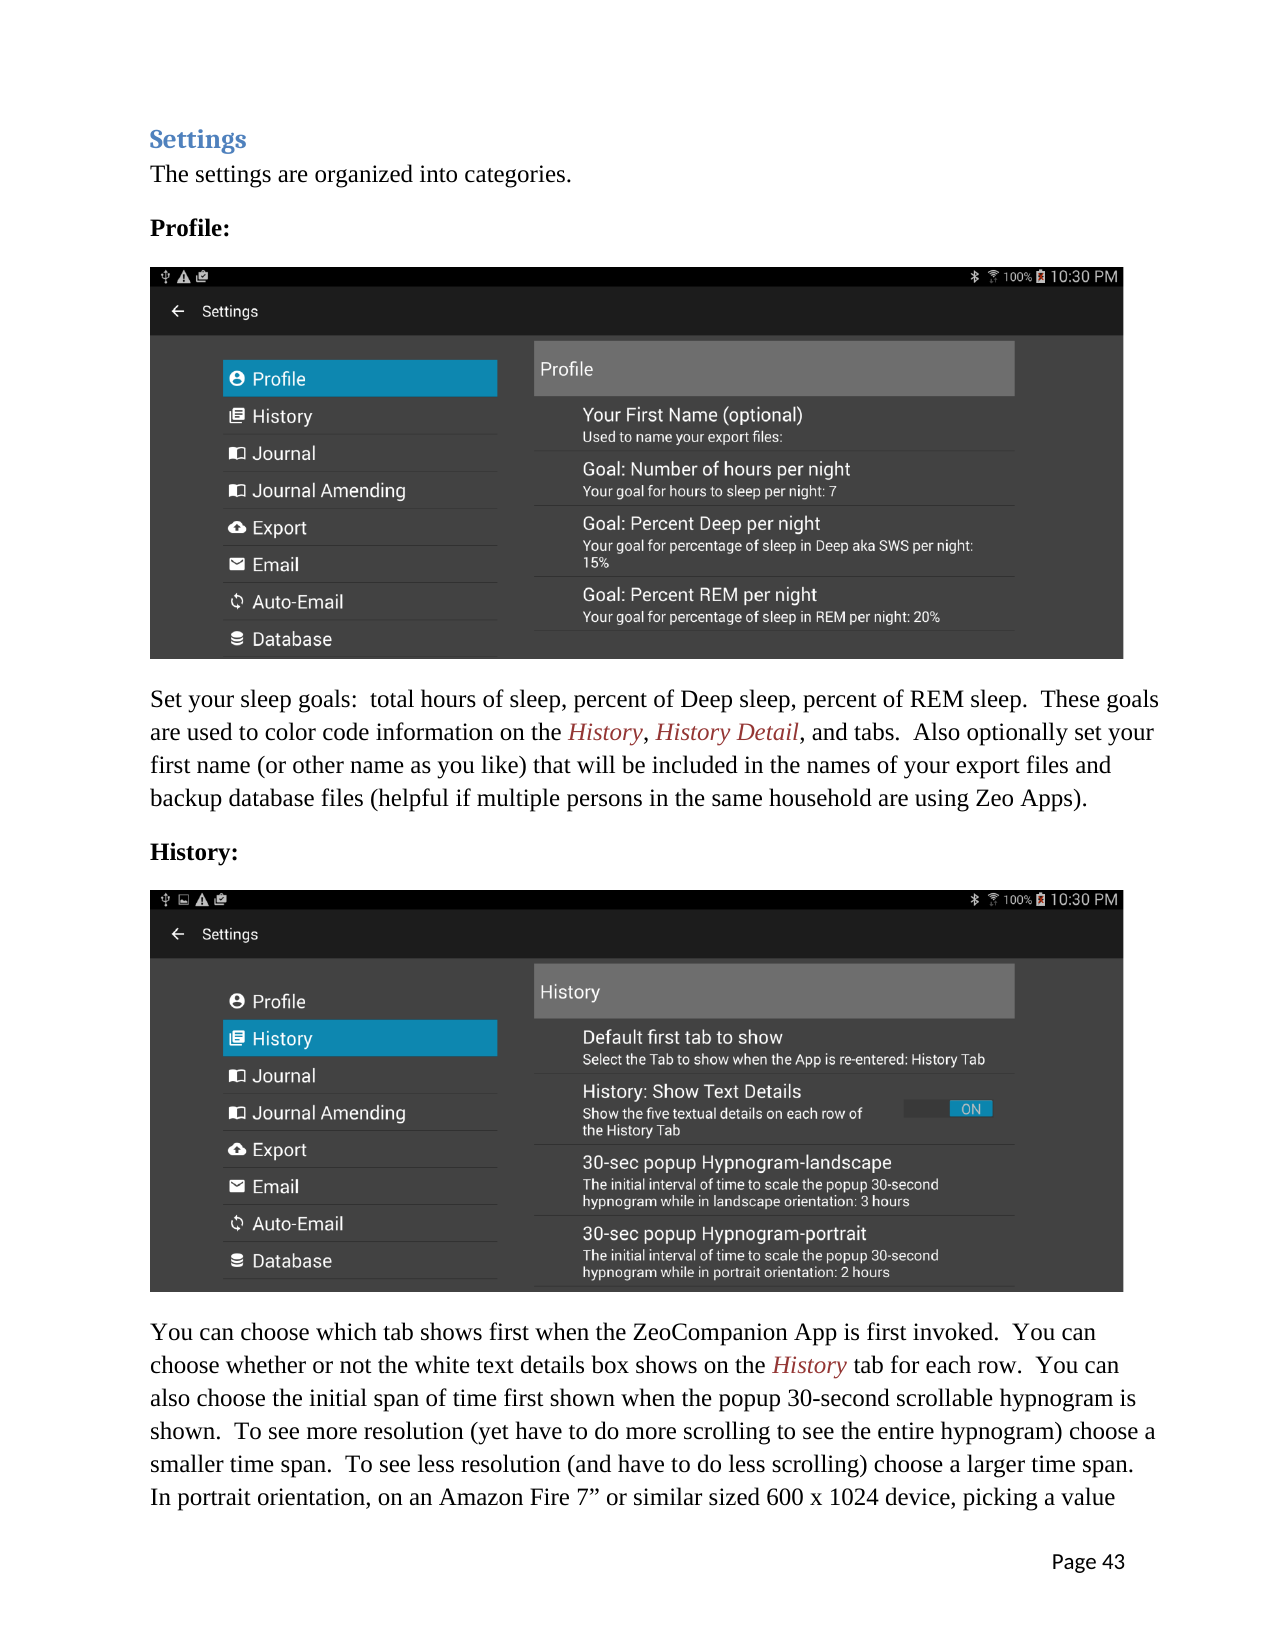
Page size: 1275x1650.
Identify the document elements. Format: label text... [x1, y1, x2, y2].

subtitle Settings [150, 124, 1162, 155]
picture [150, 267, 1124, 659]
text Profile: [150, 213, 1162, 242]
text The settings are organized into categories. [150, 159, 1162, 188]
text History: [150, 837, 1162, 866]
text Set your sleep goals: total hours of sleep, percent of Deep sleep, percent of REM sleep. These goals are used to color code information on the History, History Detail, and tabs. Also optionally set your first name (or other name as you like) that will be included in the names of your export files and backup database files (helpful if multiple persons in the same household are using Zeo Apps). [150, 684, 1162, 812]
picture [150, 890, 1124, 1292]
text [150, 1317, 1162, 1511]
